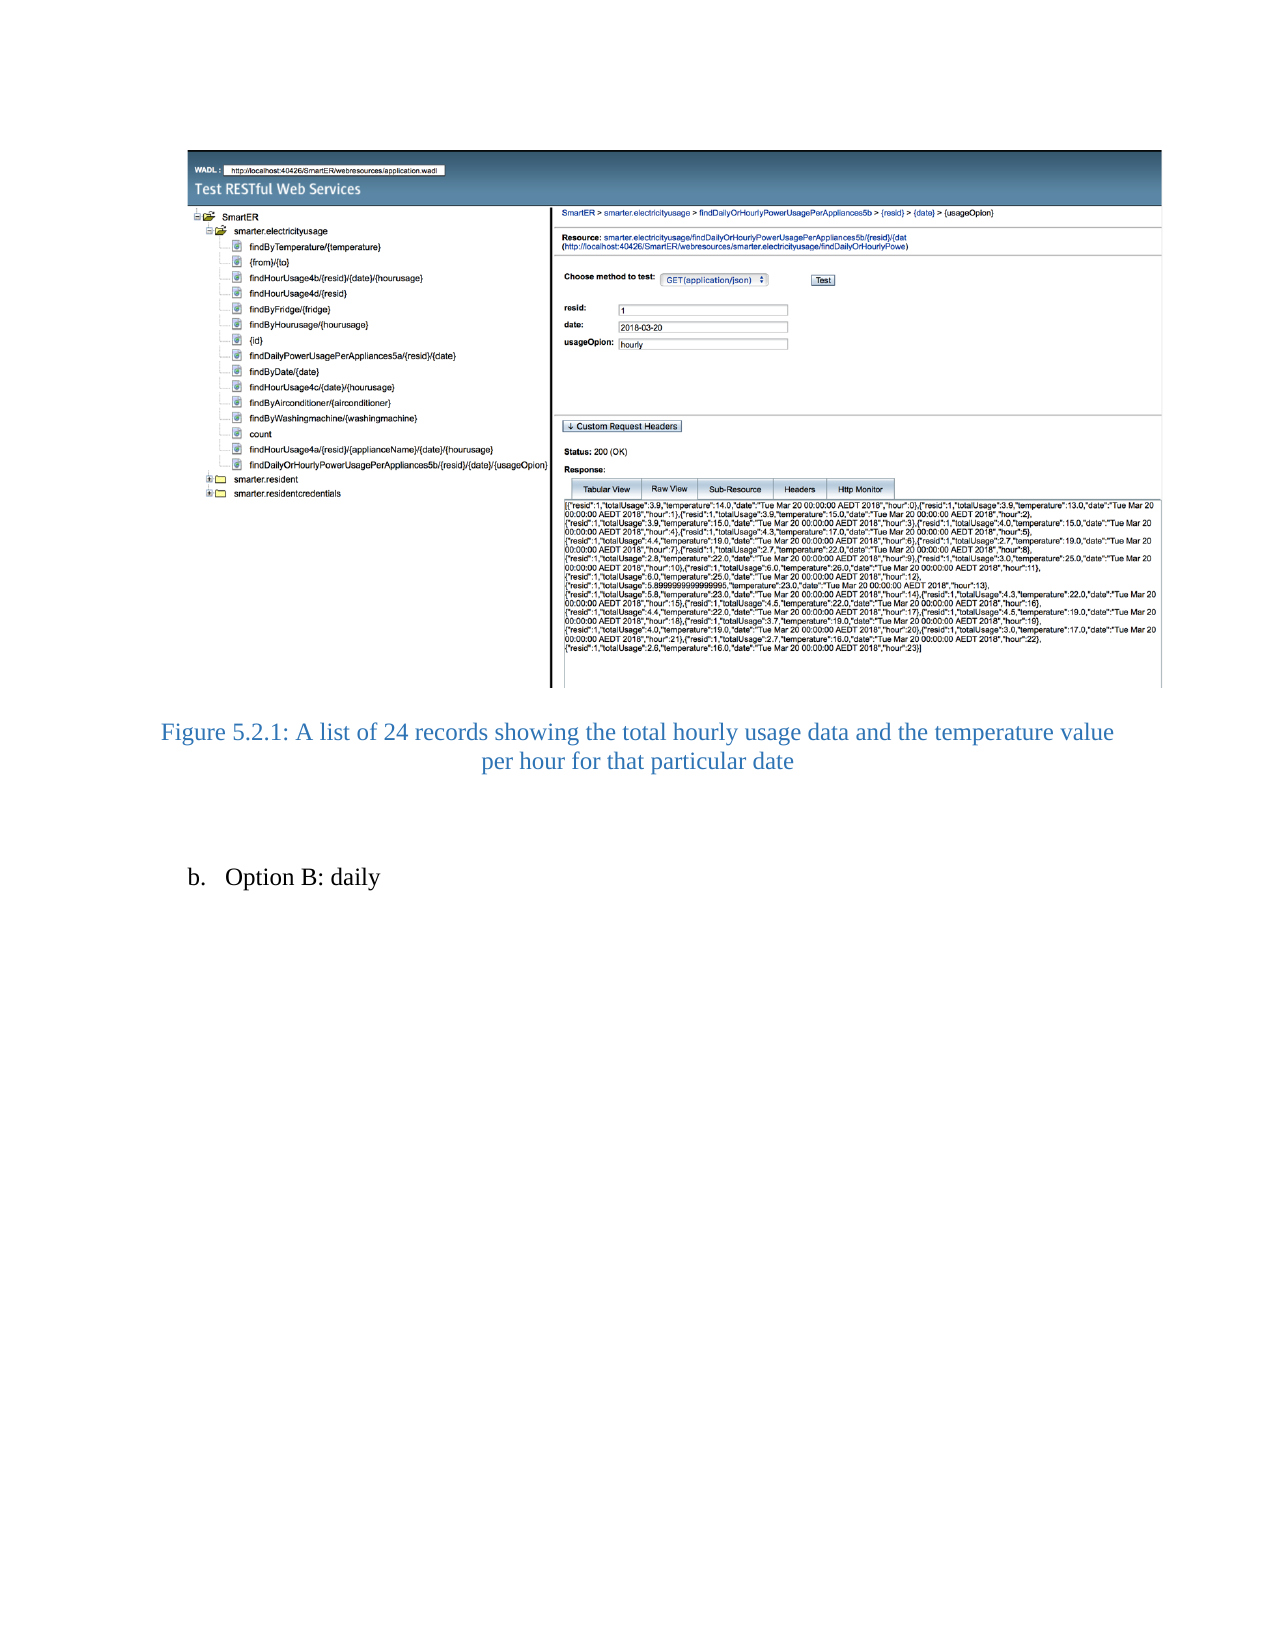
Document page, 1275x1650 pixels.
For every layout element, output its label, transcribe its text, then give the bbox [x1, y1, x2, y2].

text Figure 5.2.1: A list of 24 records showing the total hourly usage data and the temperature value per hour for that particular date [150, 717, 1125, 774]
list Option B: daily [187, 862, 1125, 890]
picture [187, 150, 1163, 688]
